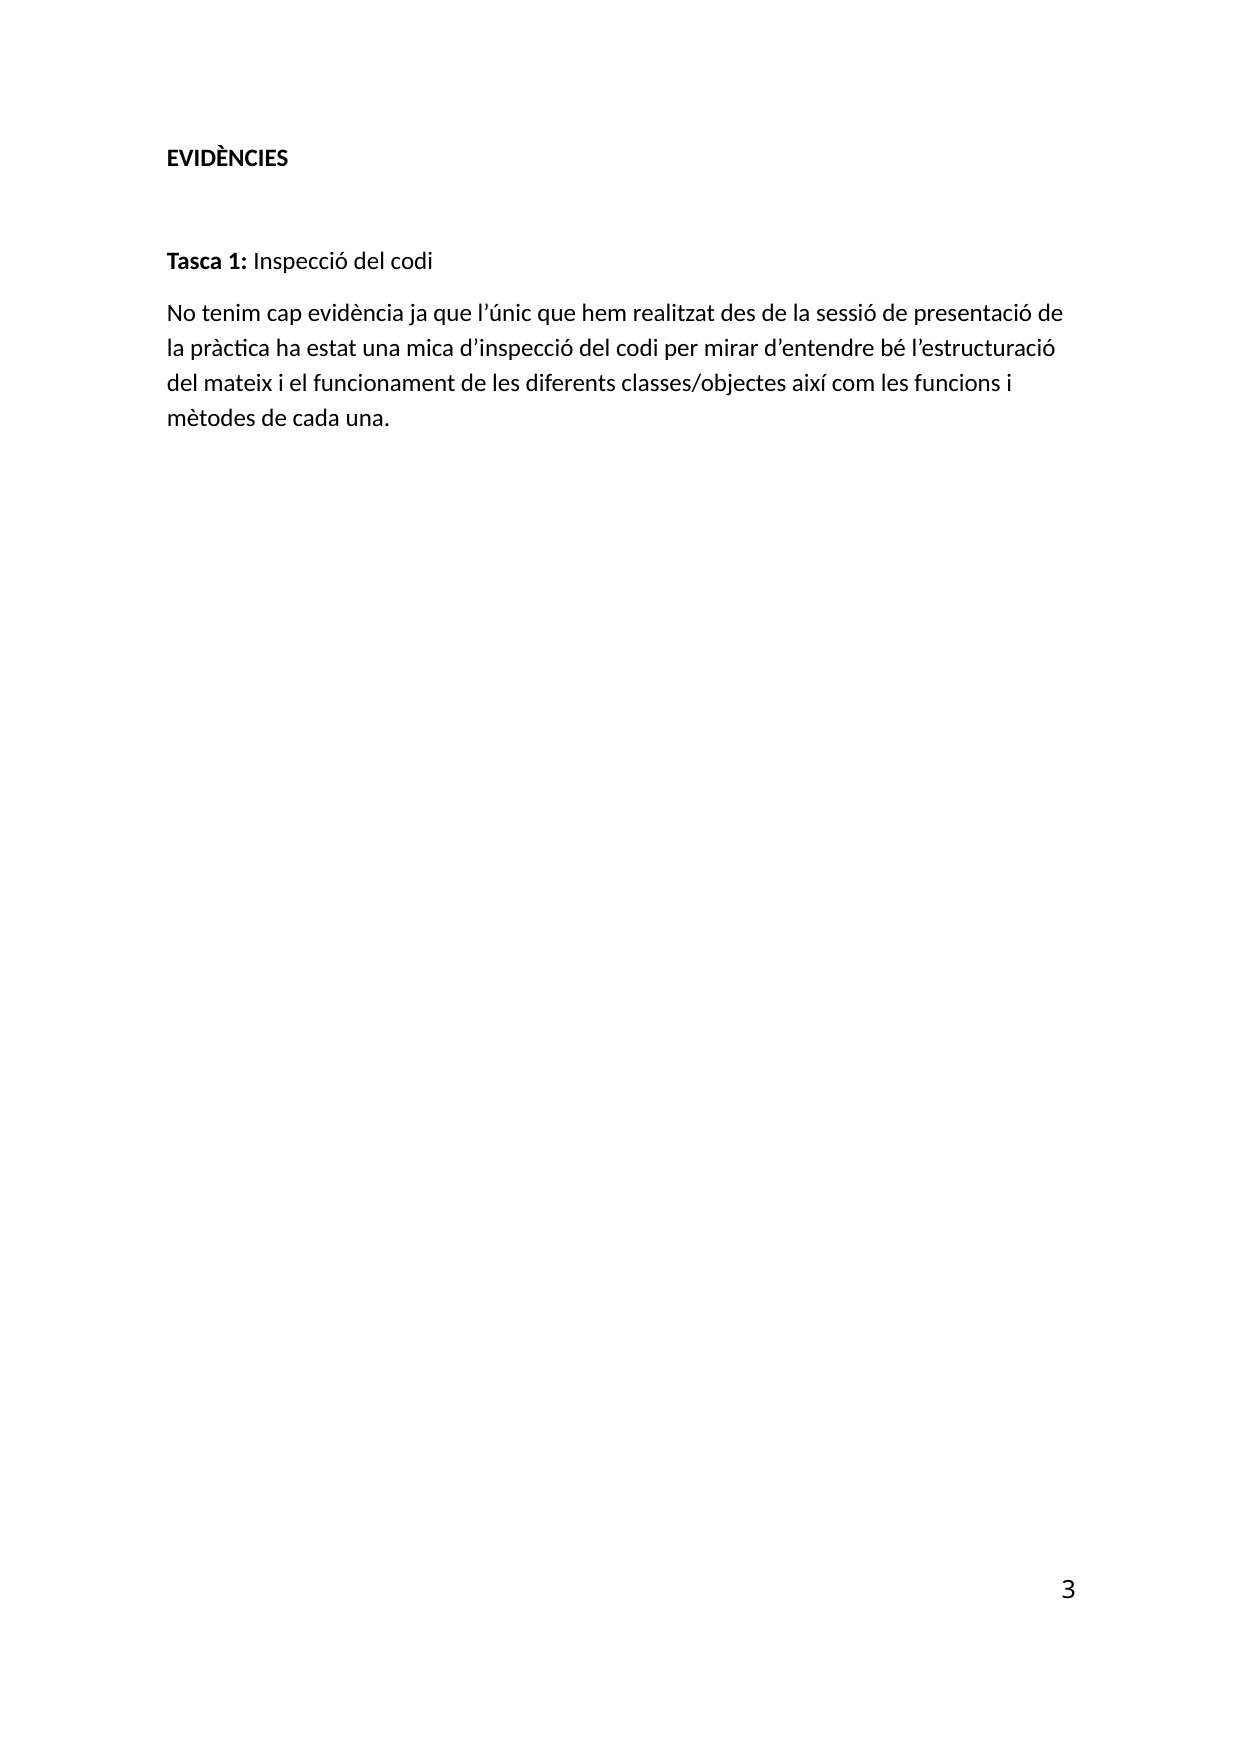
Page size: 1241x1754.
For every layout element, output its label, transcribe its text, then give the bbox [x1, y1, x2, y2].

text Tasca 1: Inspecció del codi [167, 245, 1076, 276]
text EVIDÈNCIES [167, 142, 1076, 172]
text No tenim cap evidència ja que l’únic que hem realitzat des de la sessió de presentació de la pràctica ha estat una mica d’inspecció del codi per mirar d’entendre bé l’estructuració del mateix i el funcionament de les diferents classes/objectes així com les funcions i mètodes de cada una. [167, 297, 1076, 432]
